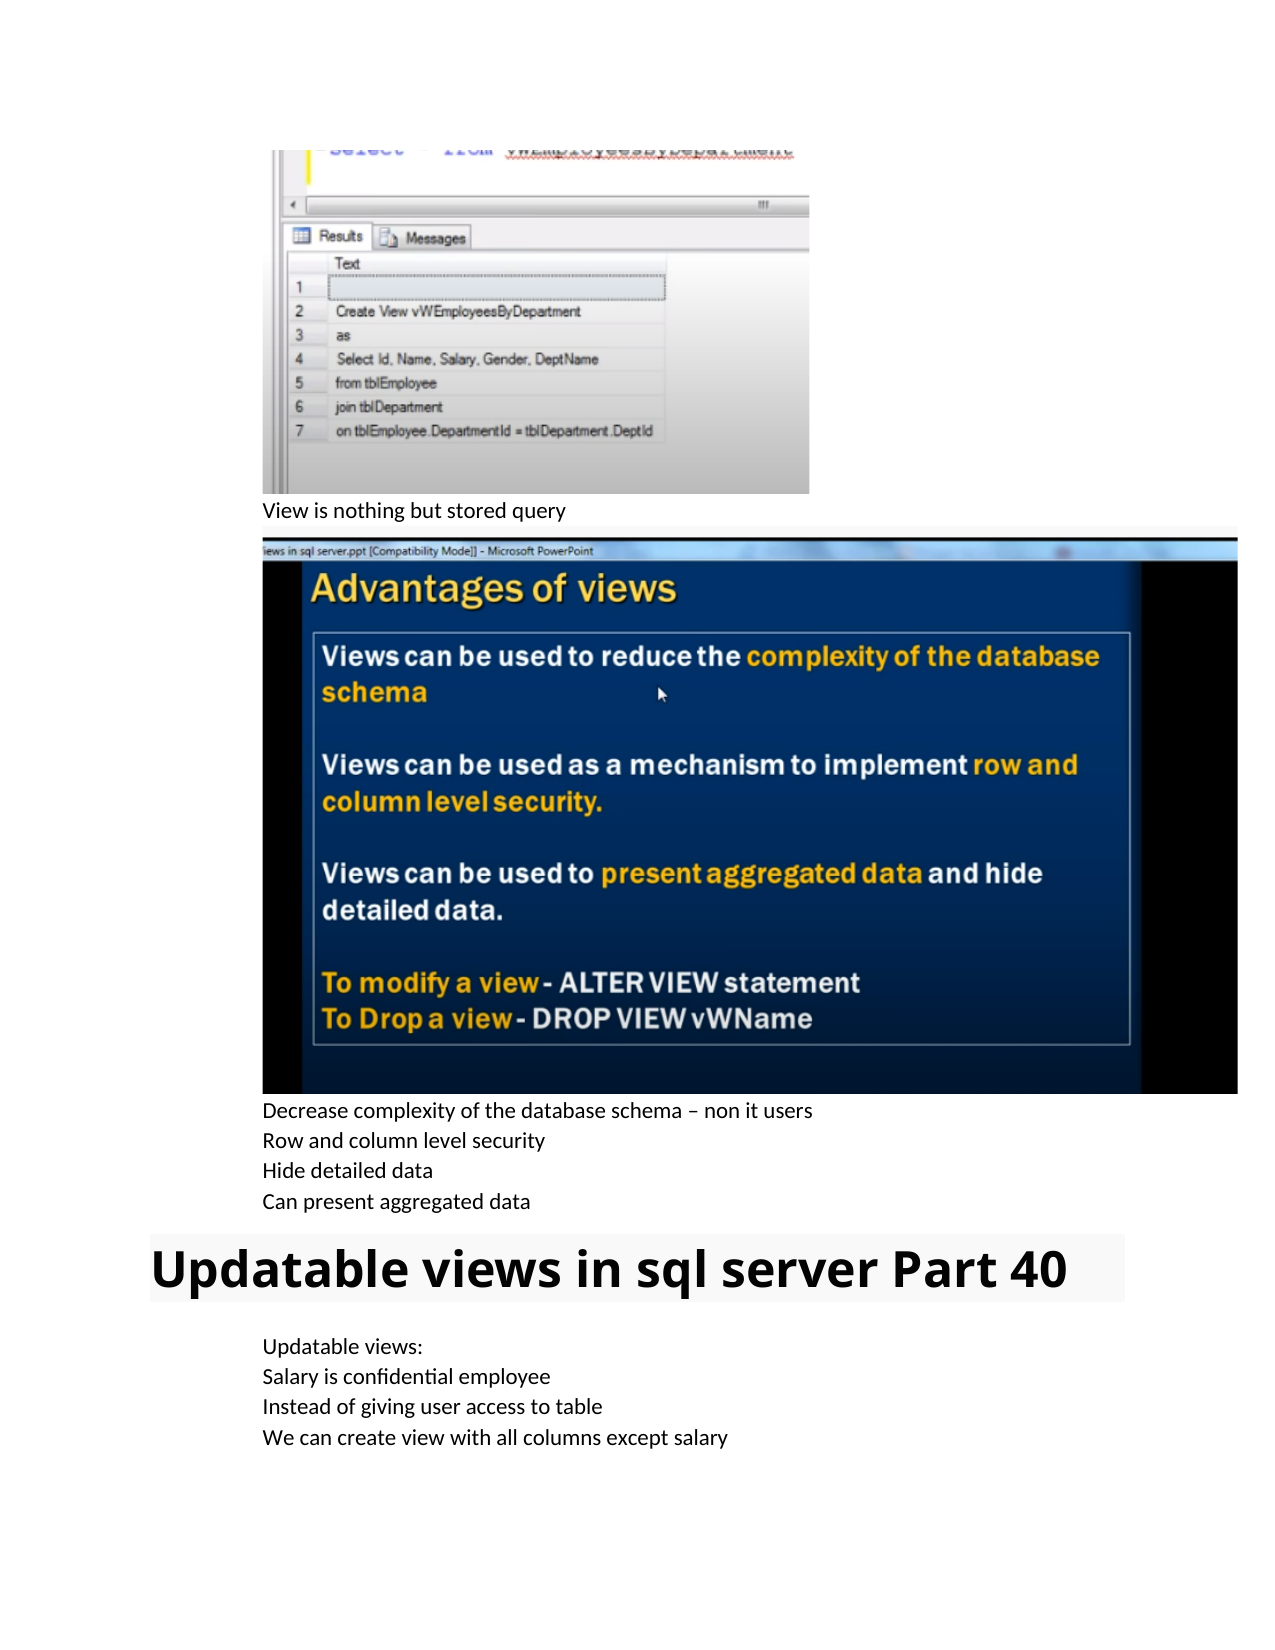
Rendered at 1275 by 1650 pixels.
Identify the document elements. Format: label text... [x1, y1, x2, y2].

text Updatable views in sql server Part 40 [150, 1234, 1125, 1302]
list We can create view with all columns except salary [262, 1423, 1125, 1451]
picture [262, 526, 1238, 1094]
list Row and column level security [262, 1126, 1125, 1154]
list Decrease complexity of the database schema – non it users [262, 1096, 1125, 1124]
list Can present aggregated data [262, 1187, 1125, 1215]
list View is nothing but stored query [262, 496, 1125, 524]
list Salary is confidential employee [262, 1362, 1125, 1390]
list Instead of giving user access to table [262, 1392, 1125, 1420]
picture [262, 150, 810, 494]
list Hide detailed data [262, 1157, 1125, 1184]
list Updatable views: [262, 1332, 1125, 1360]
